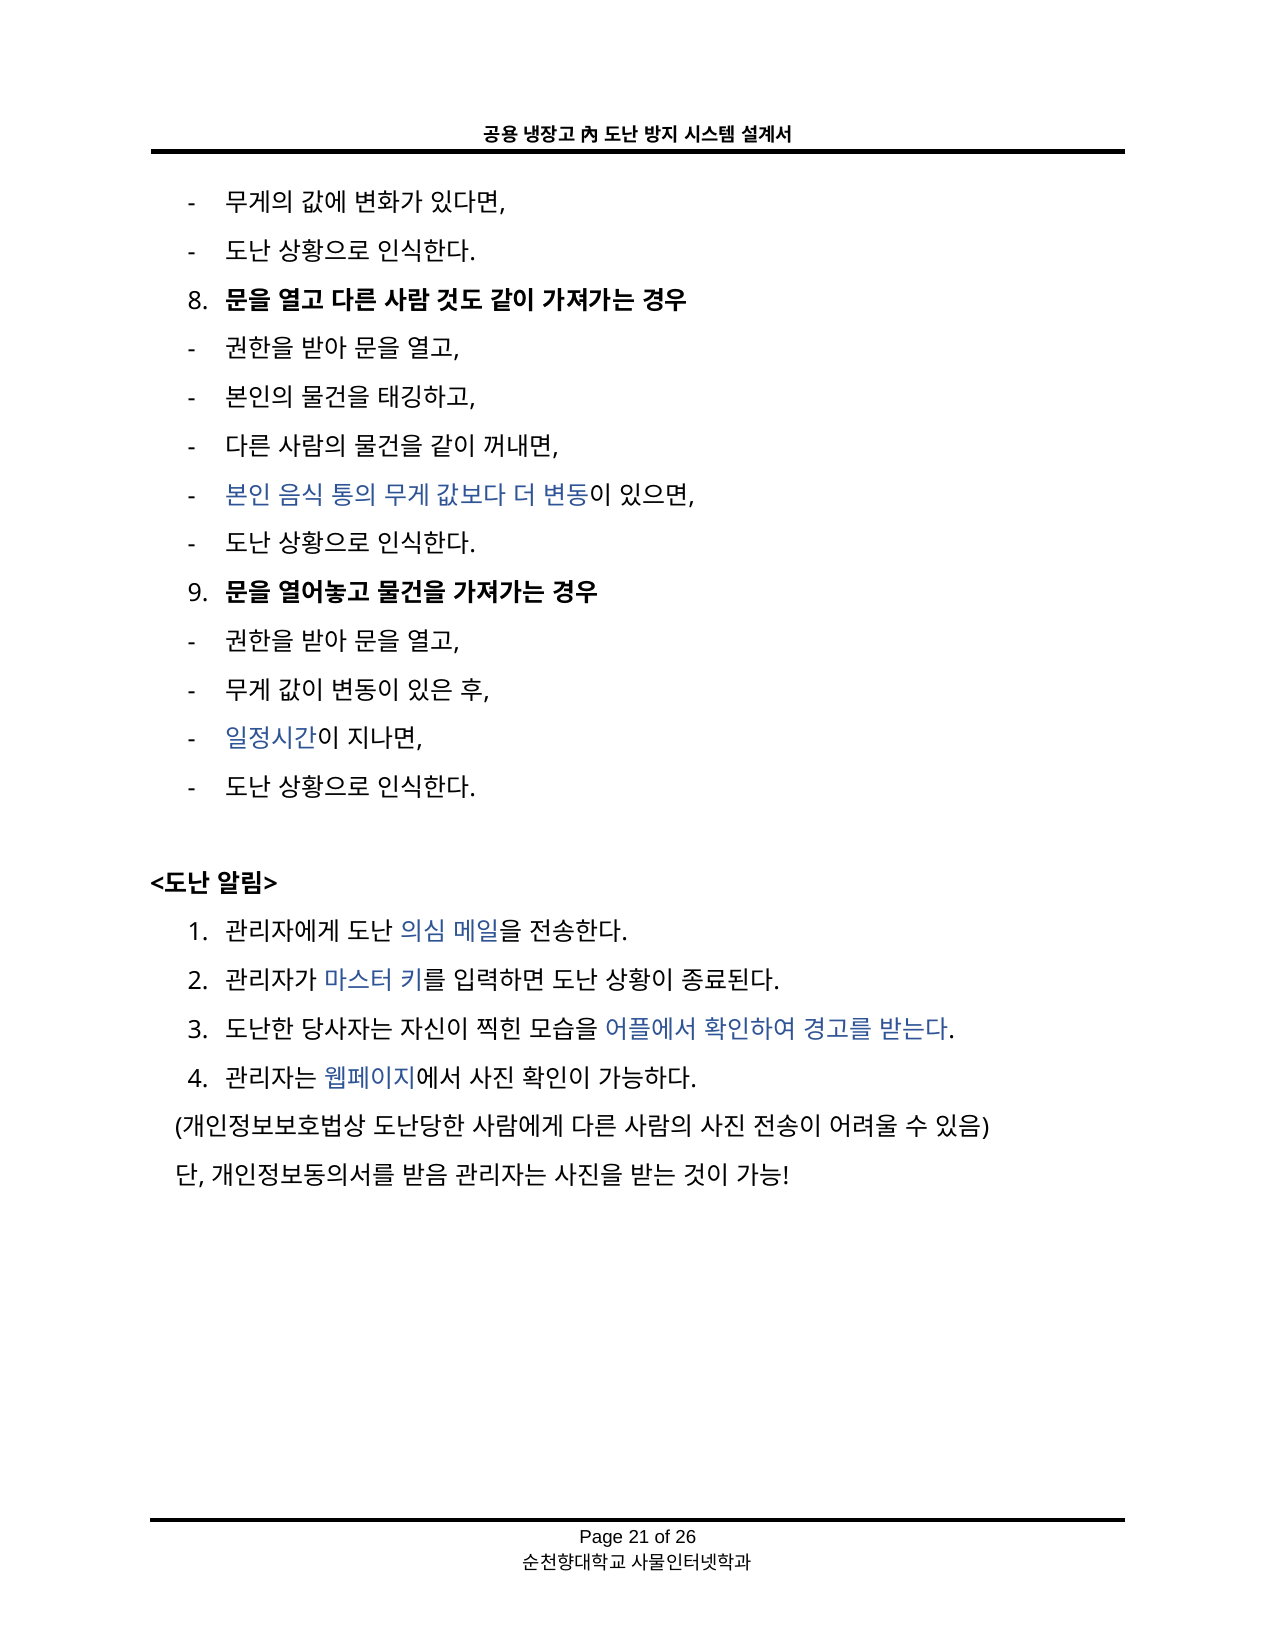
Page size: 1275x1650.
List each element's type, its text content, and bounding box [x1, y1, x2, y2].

text (개인정보보호법상 도난당한 사람에게 다른 사람의 사진 전송이 어려울 수 있음) [175, 1107, 1125, 1143]
text 단, 개인정보동의서를 받음 관리자는 사진을 받는 것이 가능! [175, 1156, 1125, 1192]
list 도난 상황으로 인식한다. [187, 768, 1125, 804]
list 도난 상황으로 인식한다. [187, 231, 1125, 268]
text <도난 알림> [150, 863, 1125, 899]
list 일정시간이 지나면, [187, 719, 1125, 755]
list 관리자가 마스터 키를 입력하면 도난 상황이 종료된다. [187, 961, 1125, 997]
list 문을 열어놓고 물건을 가져가는 경우 [187, 573, 1125, 609]
list 권한을 받아 문을 열고, [187, 329, 1125, 365]
list 다른 사람의 물건을 같이 꺼내면, [187, 426, 1125, 463]
list 권한을 받아 문을 열고, [187, 621, 1125, 658]
list 문을 열고 다른 사람 것도 같이 가져가는 경우 [187, 280, 1125, 316]
list 무게 값이 변동이 있은 후, [187, 670, 1125, 706]
list 본인의 물건을 태깅하고, [187, 378, 1125, 414]
list 관리자에게 도난 의심 메일을 전송한다. [187, 912, 1125, 948]
list 관리자는 웹페이지에서 사진 확인이 가능하다. [187, 1058, 1125, 1094]
list 본인 음식 통의 무게 값보다 더 변동이 있으면, [187, 475, 1125, 511]
list 무게의 값에 변화가 있다면, [187, 183, 1125, 219]
list 도난한 당사자는 자신이 찍힌 모습을 어플에서 확인하여 경고를 받는다. [187, 1009, 1125, 1046]
list 도난 상황으로 인식한다. [187, 524, 1125, 560]
